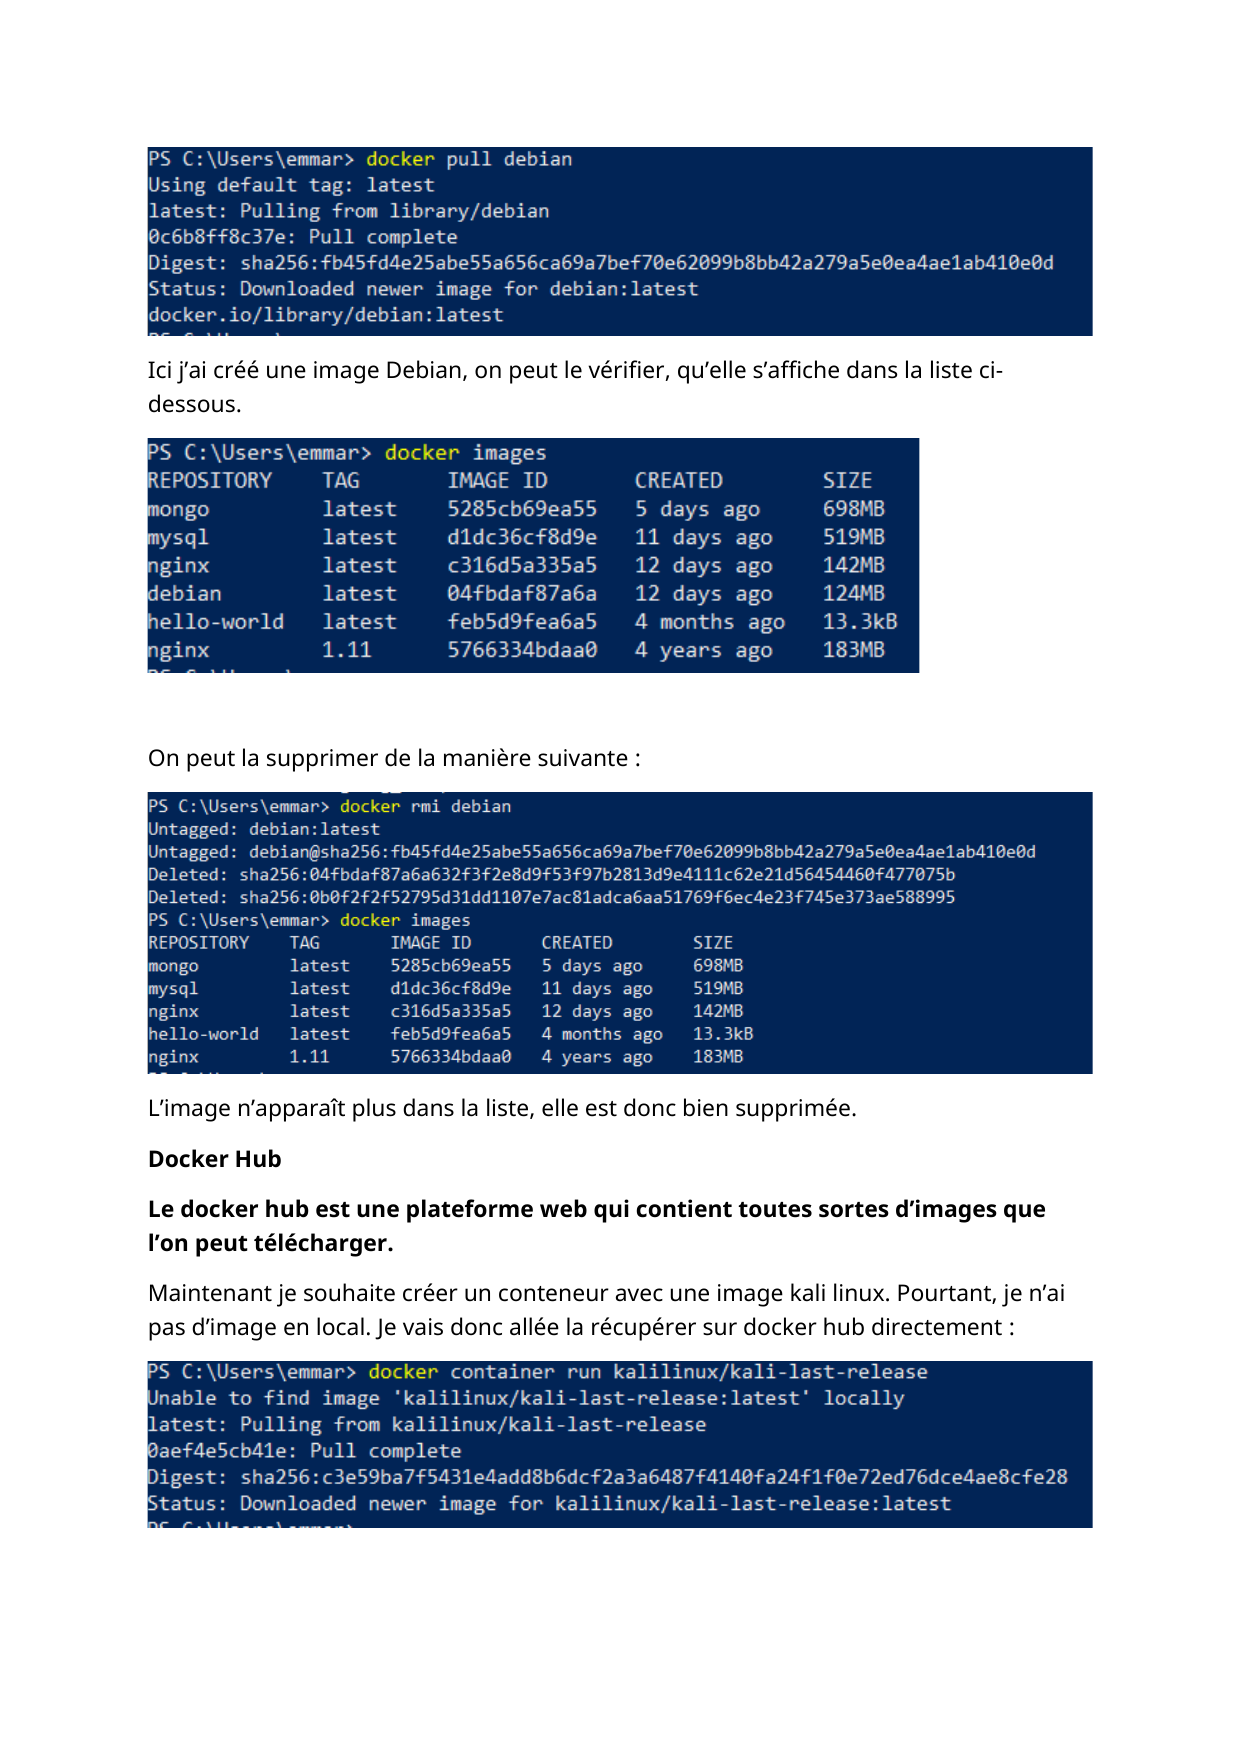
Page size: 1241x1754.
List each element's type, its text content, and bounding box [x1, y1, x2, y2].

text Le docker hub est une plateforme web qui contient toutes sortes d’images que l’on peut télécharger. [148, 1193, 1093, 1258]
picture [147, 147, 1093, 336]
text On peut la supprimer de la manière suivante : [148, 742, 1093, 773]
picture [147, 1361, 1093, 1528]
text Docker Hub [148, 1143, 1093, 1174]
picture [147, 438, 920, 673]
picture [147, 792, 1093, 1074]
text L’image n’apparaît plus dans la liste, elle est donc bien supprimée. [148, 1092, 1093, 1123]
text Maintenant je souhaite créer un conteneur avec une image kali linux. Pourtant, je n’ai pas d’image en local. Je vais donc allée la récupérer sur docker hub directement : [148, 1277, 1093, 1342]
text Ici j’ai créé une image Debian, on peut le vérifier, qu’elle s’affiche dans la liste ci-dessous. [148, 354, 1093, 419]
